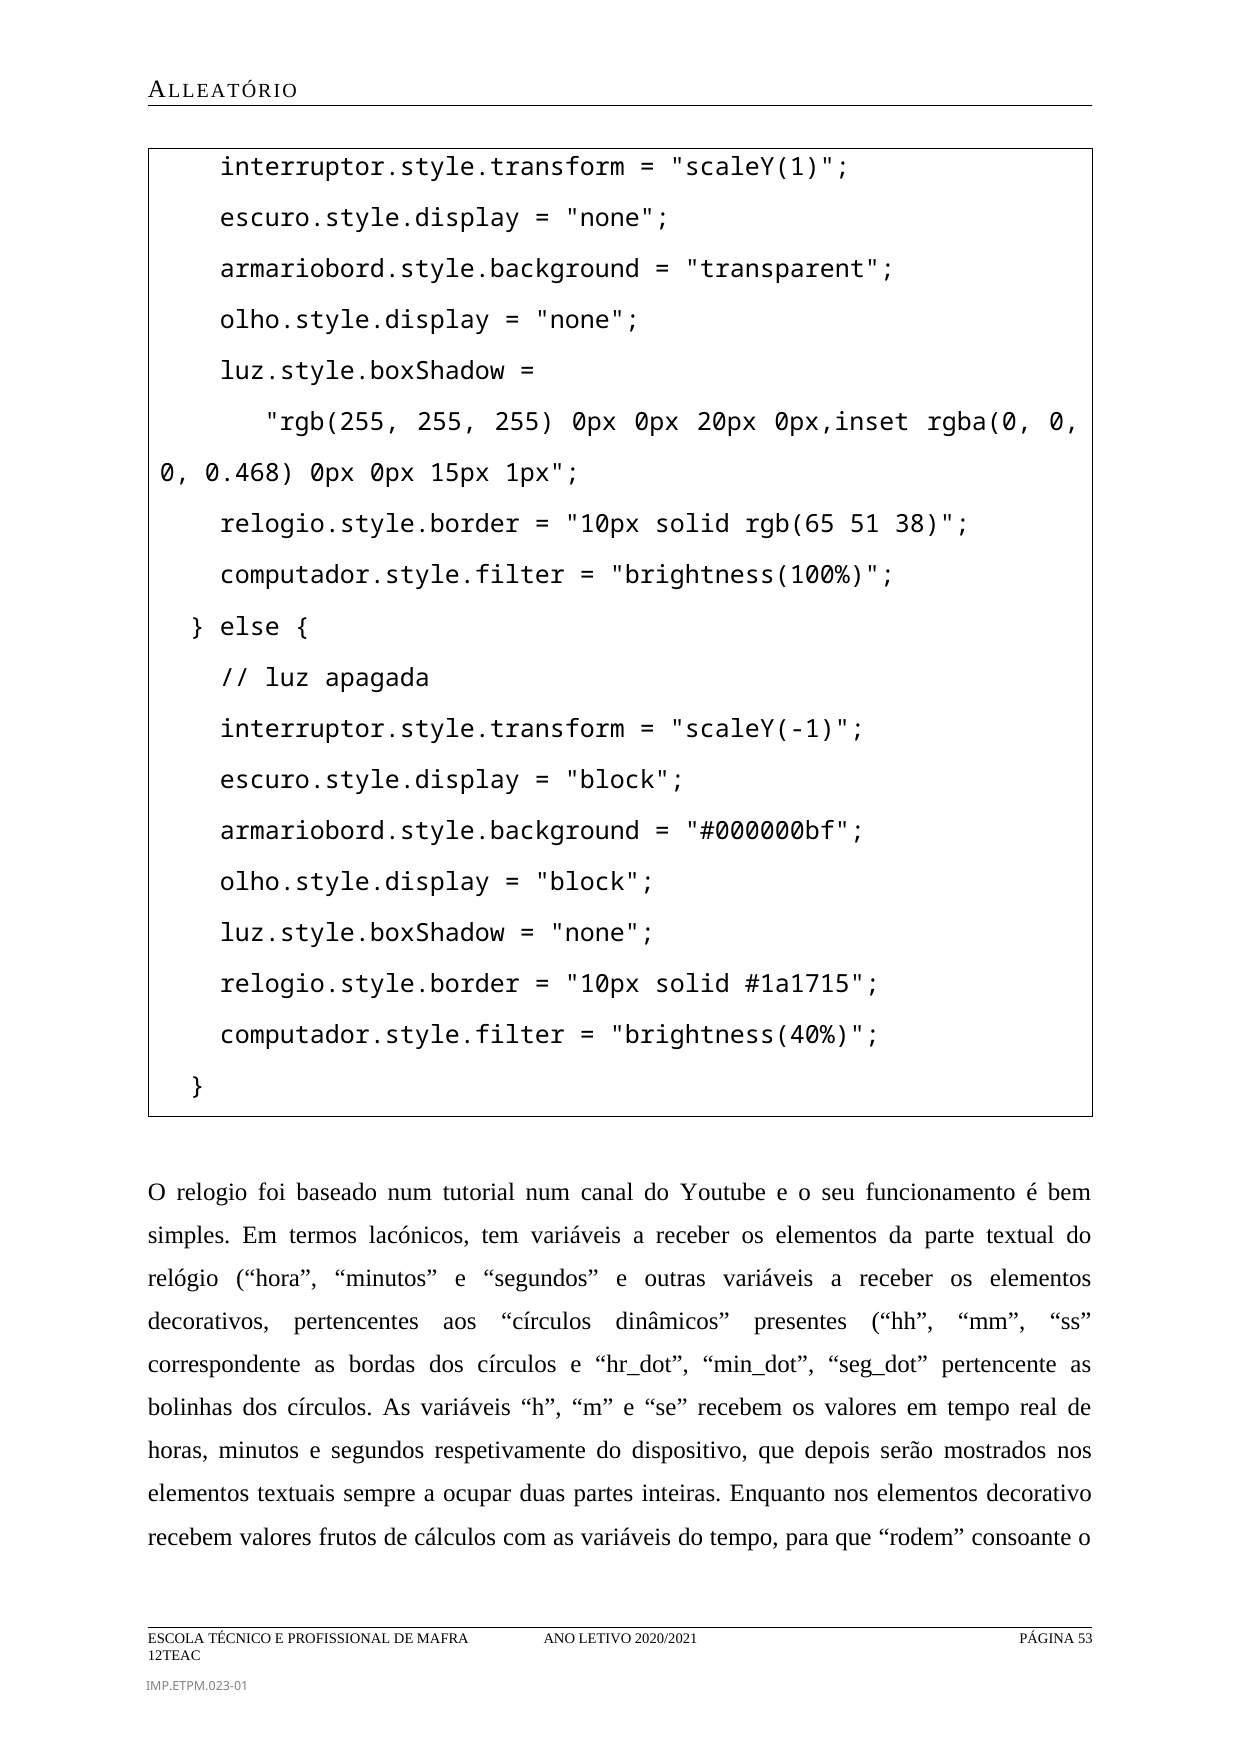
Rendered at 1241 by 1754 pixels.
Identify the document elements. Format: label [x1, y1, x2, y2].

text [148, 1177, 1092, 1550]
table_header [149, 149, 1092, 1116]
